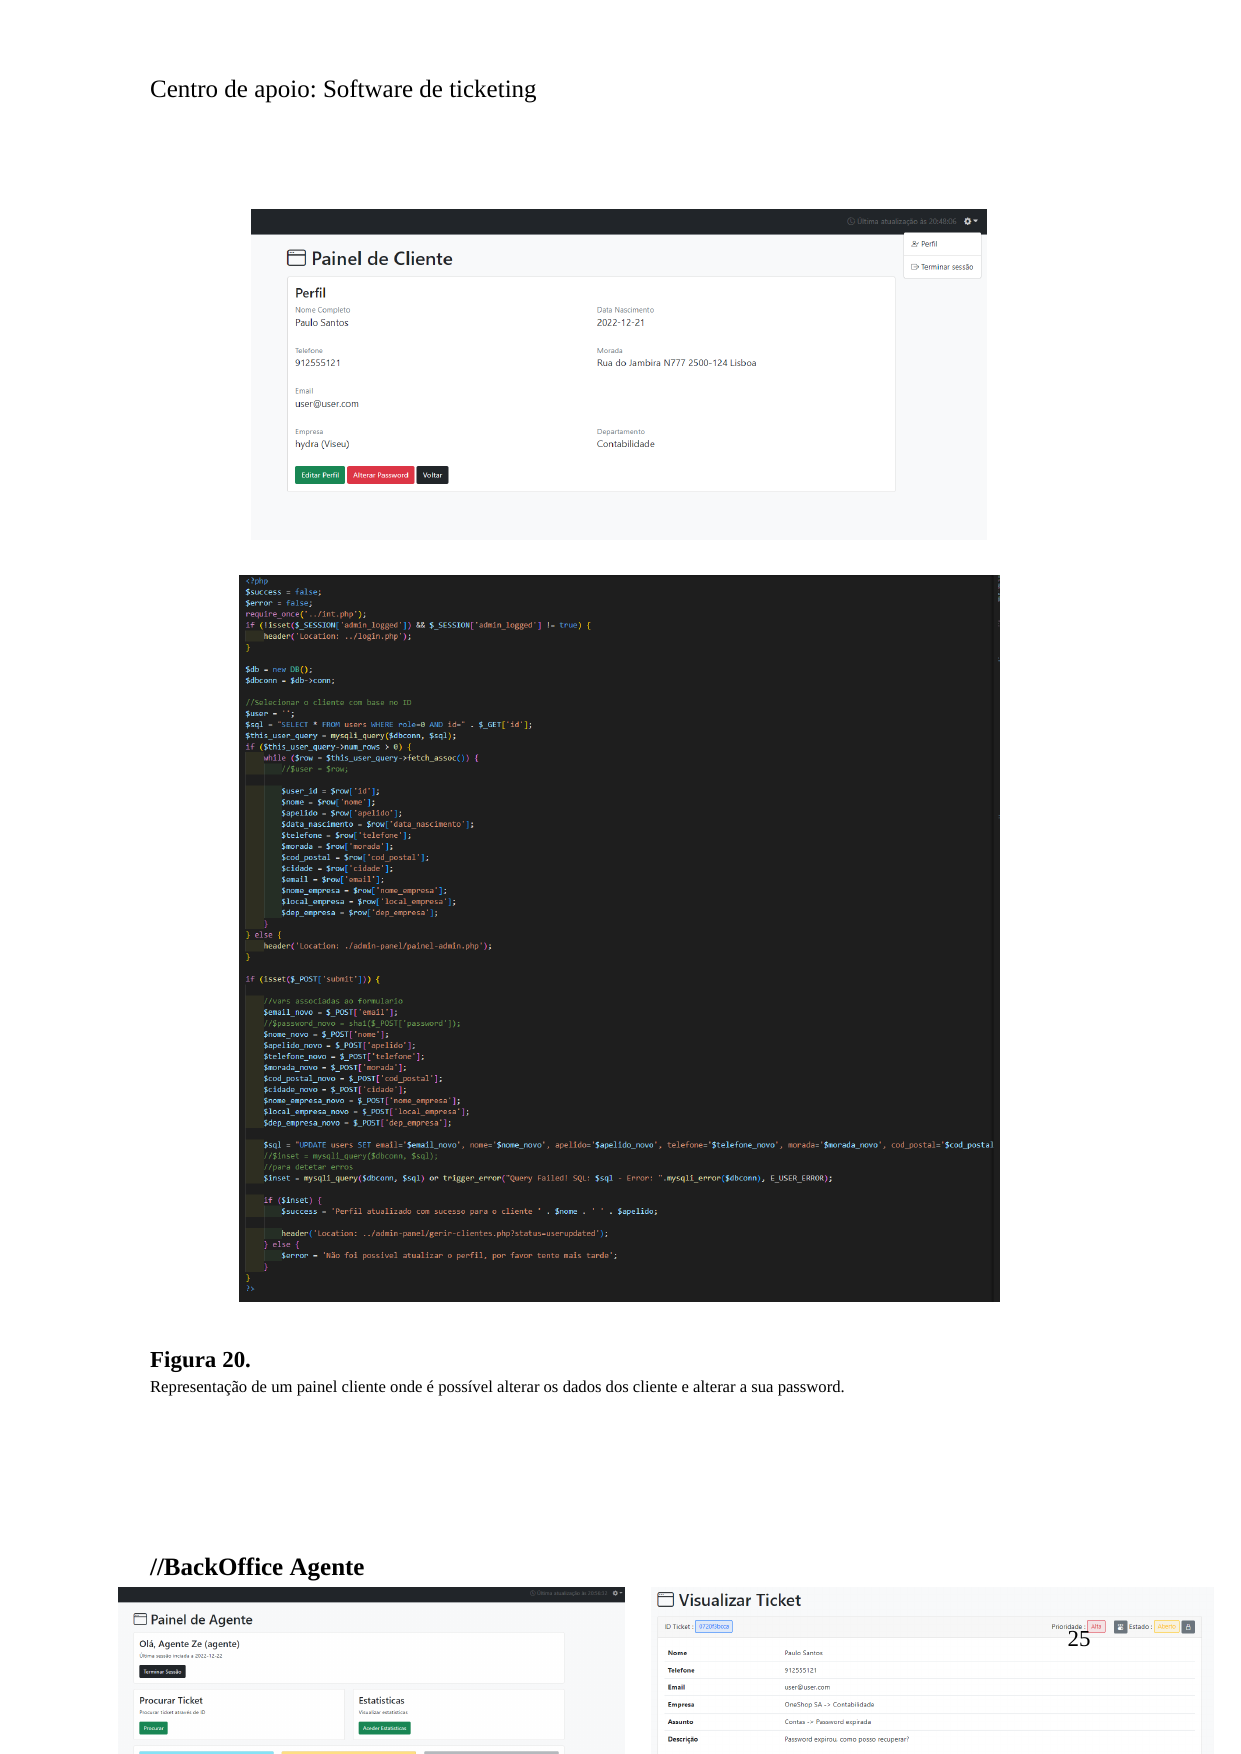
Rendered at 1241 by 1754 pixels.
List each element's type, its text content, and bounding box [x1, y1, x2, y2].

list //BackOffice Agente [150, 1552, 1090, 1581]
picture [651, 1587, 1214, 1754]
text Figura 20. [150, 1346, 1090, 1373]
list Representação de um painel cliente onde é possível alterar os dados dos cliente e alterar a sua password. [150, 1376, 1090, 1396]
picture [239, 575, 1000, 1302]
picture [251, 209, 987, 540]
picture [118, 1587, 625, 1754]
